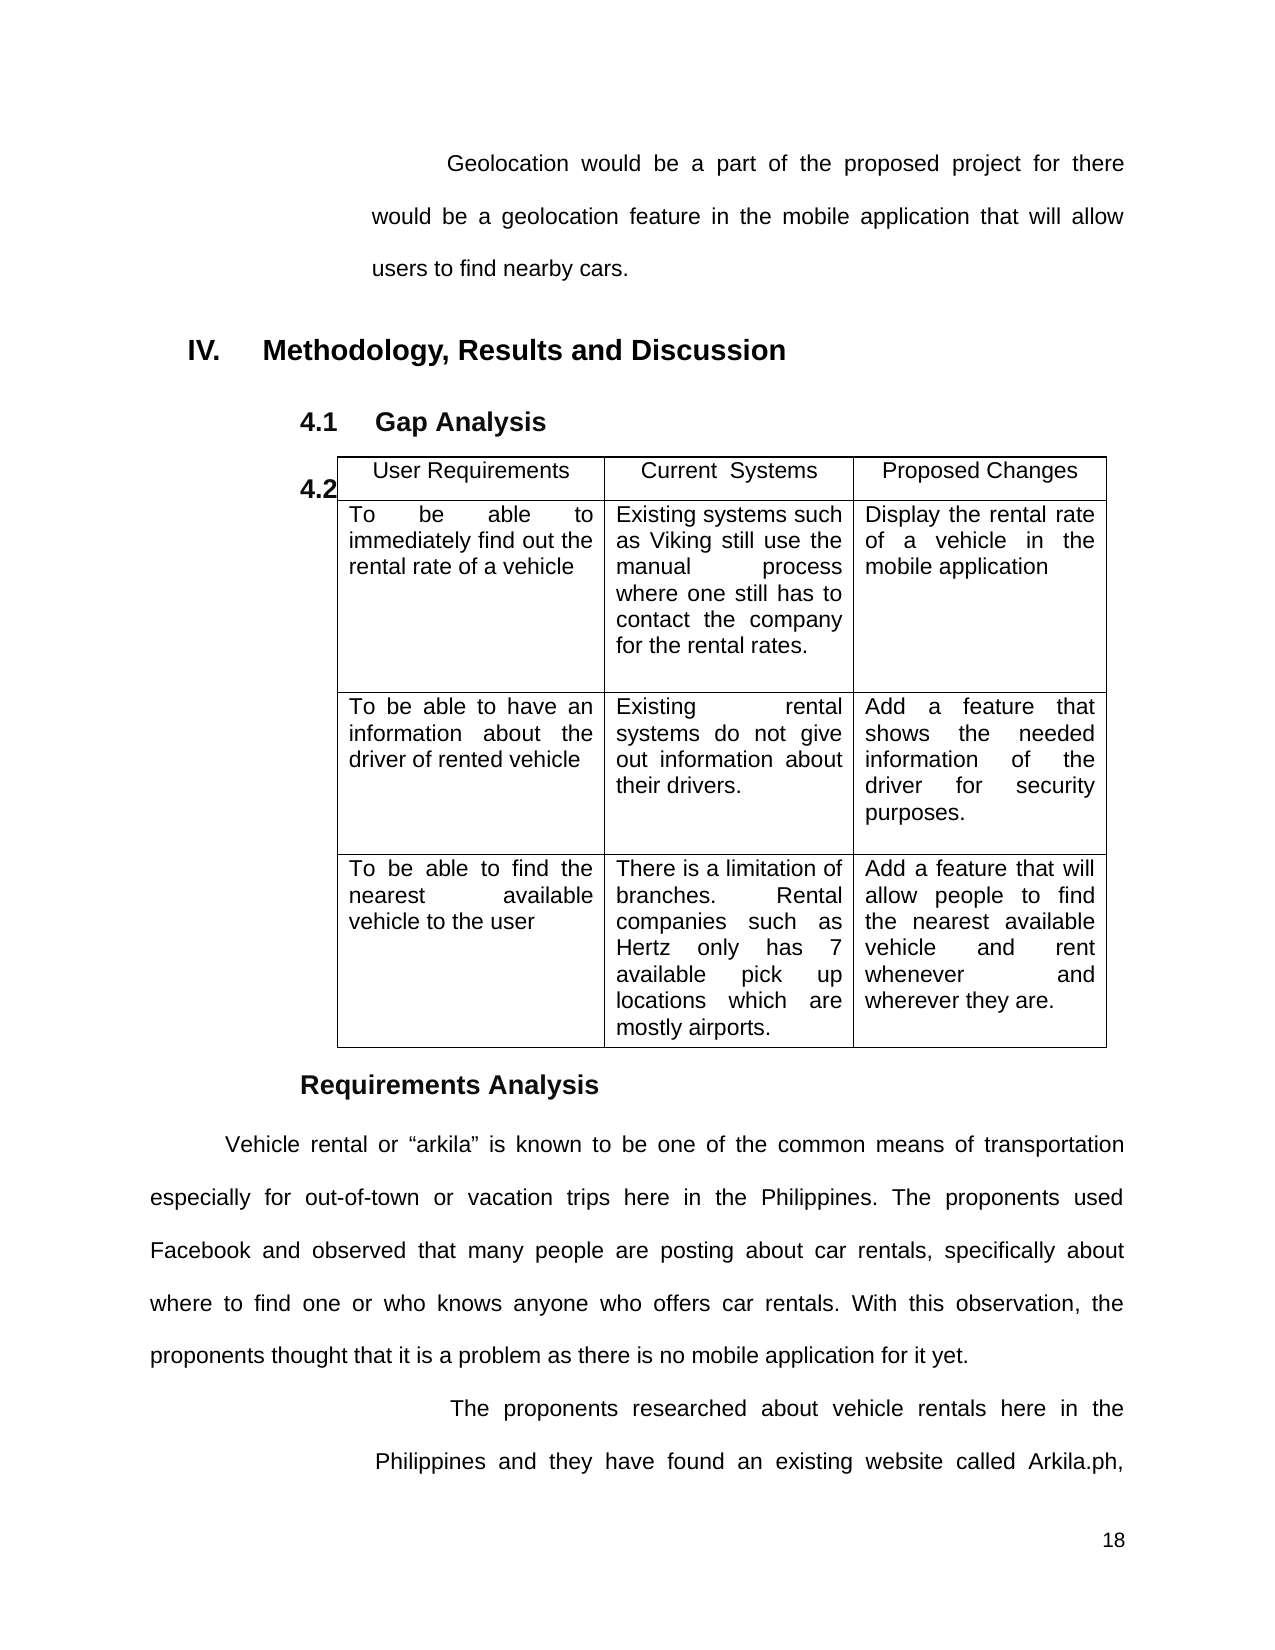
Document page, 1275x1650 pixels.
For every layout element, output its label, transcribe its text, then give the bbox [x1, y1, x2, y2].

table_cell Existing rental systems do not give out information about their drivers. [605, 693, 853, 854]
subtitle Methodology, Results and Discussion [187, 333, 1125, 367]
table_cell To be able to immediately find out the rental rate of a vehicle [338, 501, 604, 692]
table_cell Add a feature that will allow people to find the nearest available vehicle and rent whenever and wherever they are. [854, 855, 1106, 1047]
table_header User Requirements [338, 458, 604, 499]
table_cell There is a limitation of branches. Rental companies such as Hertz only has 7 available pick up locations which are mostly airports. [605, 855, 853, 1047]
list Geolocation would be a part of the proposed project for there would be a geolocation feature in the mobile application that will allow users to find nearby cars. [372, 150, 1125, 282]
table_header Current Systems [605, 458, 853, 499]
list Vehicle rental or “arkila” is known to be one of the common means of transportation especially for out-of-town or vacation trips here in the Philippines. The proponents used Facebook and observed that many people are posting about car rentals, specifically about where to find one or who knows anyone who offers car rentals. With this observation, the proponents thought that it is a problem as there is no mobile application for it yet. [150, 1131, 1125, 1369]
table_cell Existing systems such as Viking still use the manual process where one still has to contact the company for the rental rates. [605, 501, 853, 692]
table_cell Add a feature that shows the needed information of the driver for security purposes. [854, 693, 1106, 854]
table_cell To be able to have an information about the driver of rented vehicle [338, 693, 604, 854]
table_cell To be able to find the nearest available vehicle to the user [338, 855, 604, 1047]
subtitle Requirements Analysis [300, 473, 1125, 1100]
table_header Proposed Changes [854, 458, 1106, 499]
table_cell Display the rental rate of a vehicle in the mobile application [854, 501, 1106, 692]
subtitle Gap Analysis [300, 406, 1125, 438]
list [375, 1395, 1125, 1474]
